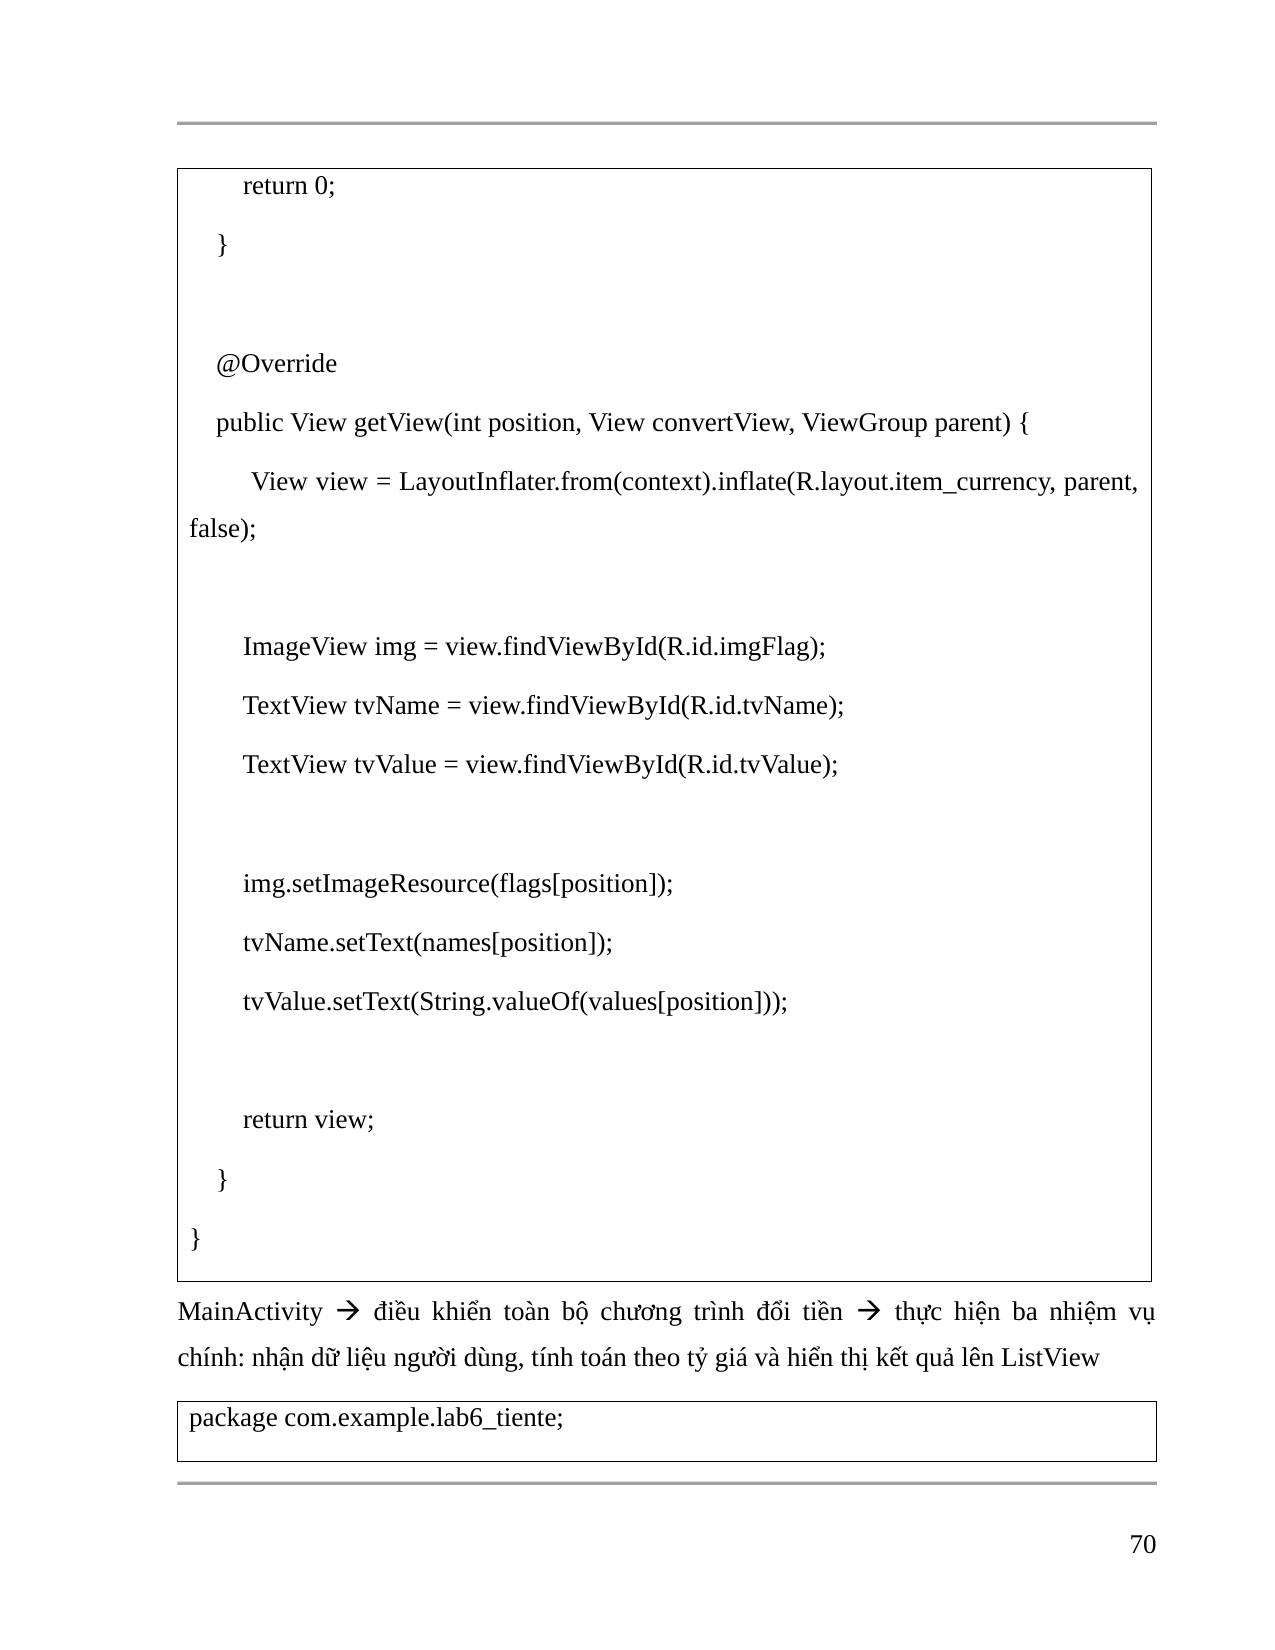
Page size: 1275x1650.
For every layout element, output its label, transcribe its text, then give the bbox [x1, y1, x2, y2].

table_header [178, 1402, 1156, 1461]
text MainActivity điều khiển toàn bộ chương trình đổi tiền thực hiện ba nhiệm vụ chính: nhận dữ liệu người dùng, tính toán theo tỷ giá và hiển thị kết quả lên ListView [177, 1294, 1156, 1372]
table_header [178, 169, 1151, 1281]
